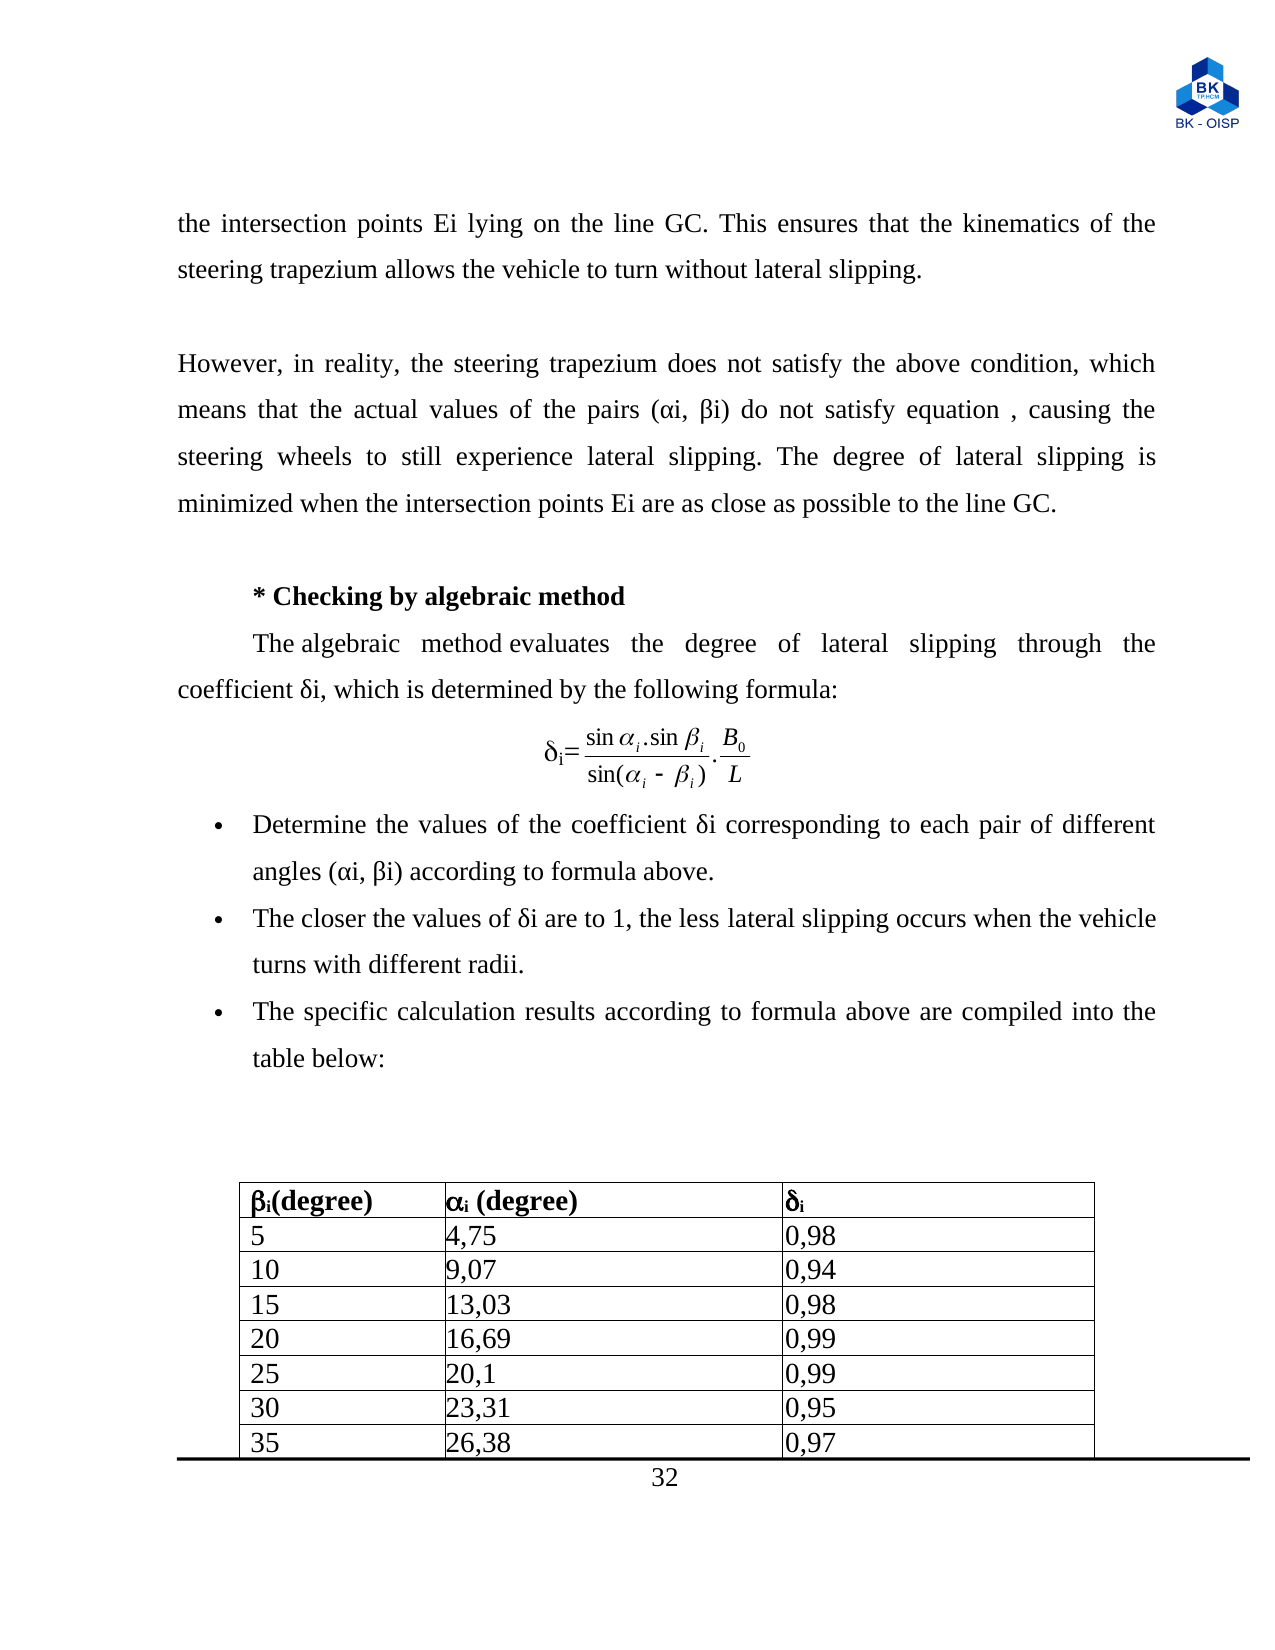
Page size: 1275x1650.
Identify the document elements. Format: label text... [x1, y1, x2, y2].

table_cell 0,98 [783, 1218, 1094, 1251]
table_header i [783, 1183, 1094, 1217]
table_cell 0,99 [783, 1356, 1094, 1389]
table_cell 0,99 [783, 1321, 1094, 1355]
table_cell 9,07 [446, 1252, 782, 1286]
table_cell 10 [240, 1252, 445, 1286]
table_cell 26,38 [446, 1425, 782, 1459]
table_cell 20,1 [446, 1356, 782, 1389]
table_cell 30 [240, 1391, 445, 1424]
table_cell 13,03 [446, 1287, 782, 1320]
list The algebraic method evaluates the degree of lateral slipping through the coefficient δi, which is determined by the following formula: [177, 627, 1157, 704]
list The closer the values of δi are to 1, the less lateral slipping occurs when the vehicle turns with different radii. [215, 902, 1157, 980]
table_cell 5 [240, 1218, 445, 1251]
table_header i (degree) [446, 1183, 782, 1217]
table_cell 20 [240, 1321, 445, 1355]
table_cell 0,94 [783, 1252, 1094, 1286]
table_header i(degree) [240, 1183, 445, 1217]
picture [1175, 56, 1240, 134]
table_cell 35 [240, 1425, 445, 1459]
table_cell 0,95 [783, 1391, 1094, 1424]
table_cell 15 [240, 1287, 445, 1320]
list Determine the values of the coefficient δi corresponding to each pair of different angles (αi, βi) according to formula above. [215, 809, 1157, 886]
list However, in reality, the steering trapezium does not satisfy the above condition, which means that the actual values of the pairs (αi, βi) do not satisfy equation , causing the steering wheels to still experience lateral slipping. The degree of lateral slipping is minimized when the intersection points Ei are as close as possible to the line GC. [177, 347, 1157, 518]
table_cell 4,75 [446, 1218, 782, 1251]
list The specific calculation results according to formula above are compiled into the table below: [215, 995, 1157, 1073]
table_cell 0,97 [783, 1425, 1094, 1459]
table_cell 16,69 [446, 1321, 782, 1355]
table_cell 23,31 [446, 1391, 782, 1424]
list * Checking by algebraic method [252, 580, 1157, 611]
table_cell 25 [240, 1356, 445, 1389]
table_cell 0,98 [783, 1287, 1094, 1320]
